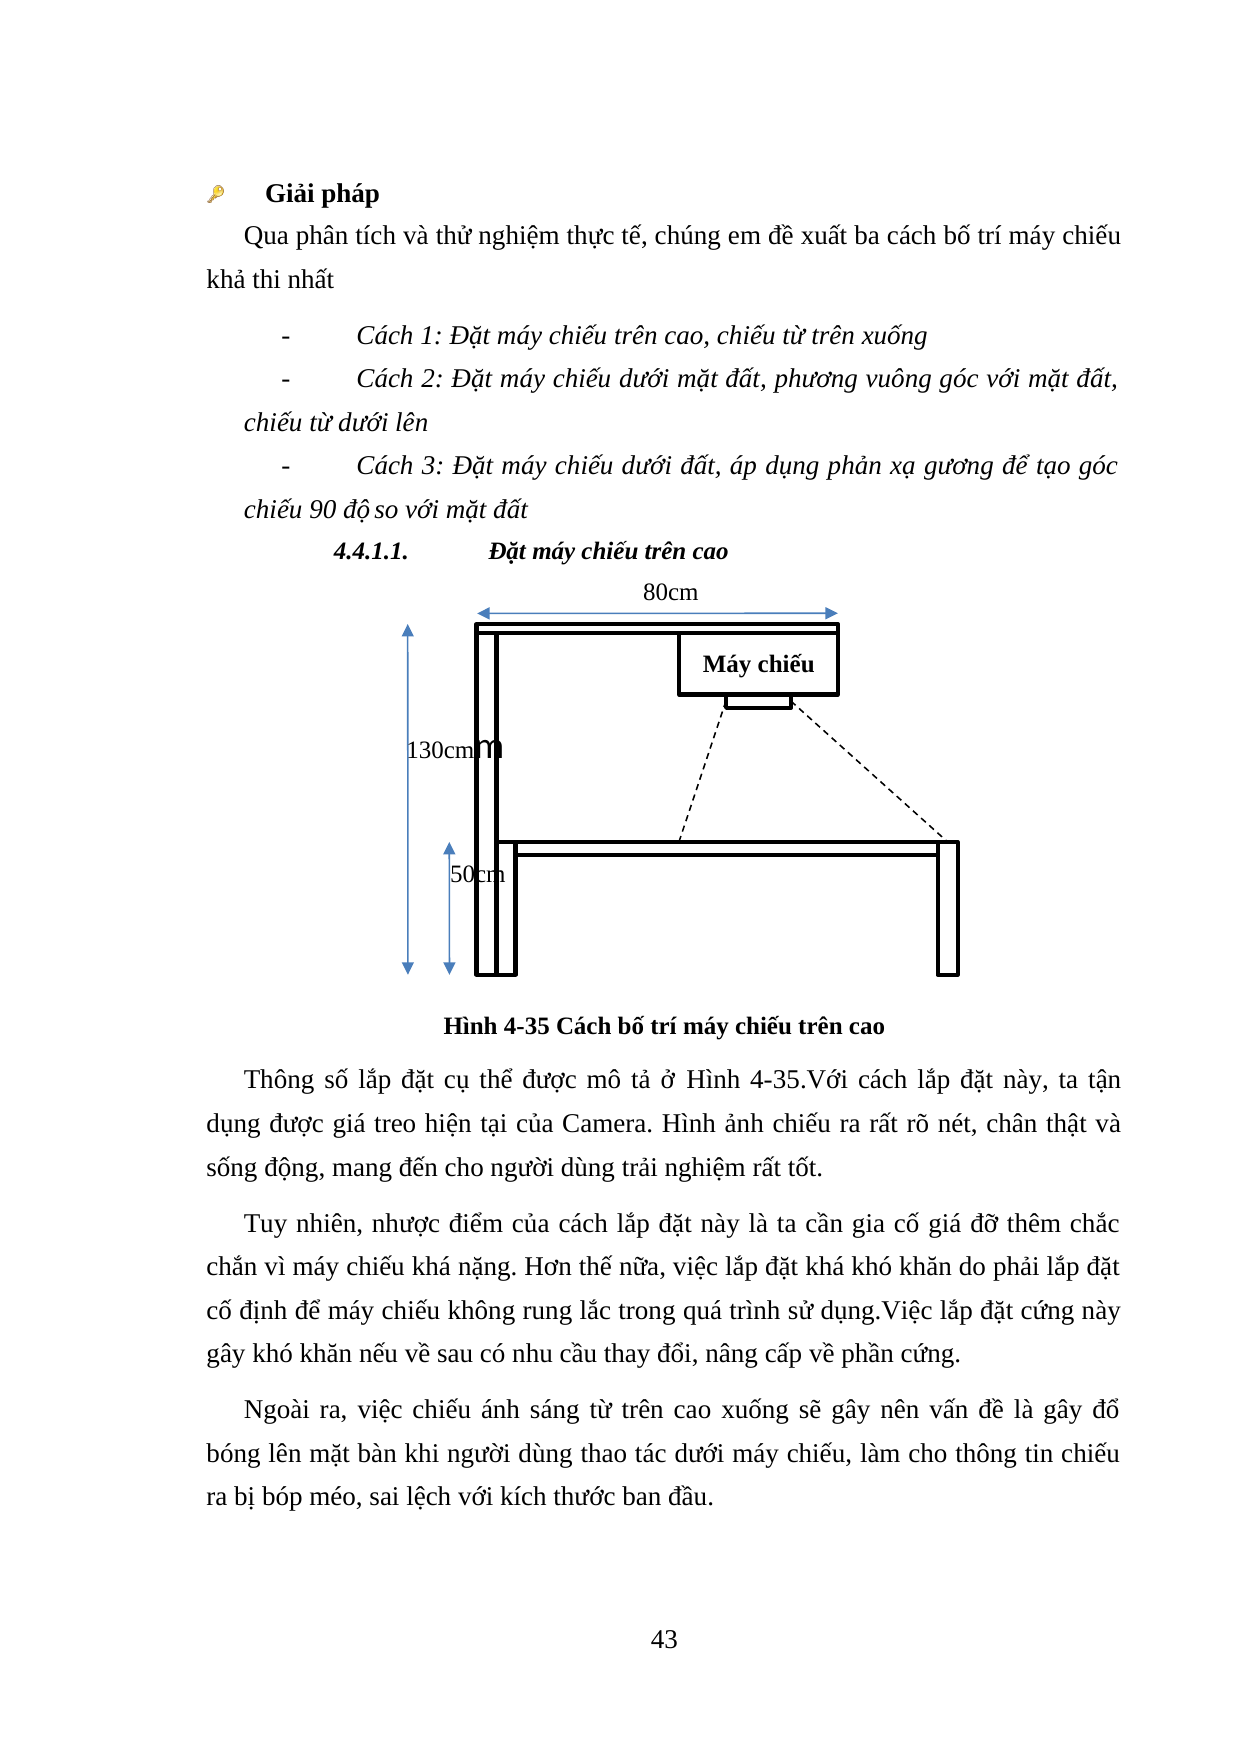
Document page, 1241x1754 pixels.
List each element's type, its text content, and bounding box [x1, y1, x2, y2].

subtitle Cách 3: Đặt máy chiếu dưới đất, áp dụng phản xạ gương để tạo góc chiếu 90 độ so với mặt đất [244, 449, 1122, 524]
text Ngoài ra, việc chiếu ánh sáng từ trên cao xuống sẽ gây nên vấn đề là gây đổ bóng lên mặt bàn khi người dùng thao tác dưới máy chiếu, làm cho thông tin chiếu ra bị bóp méo, sai lệch với kích thước ban đầu. [206, 1393, 1122, 1512]
picture [207, 185, 224, 203]
text Tuy nhiên, nhược điểm của cách lắp đặt này là ta cần gia cố giá đỡ thêm chắc chắn vì máy chiếu khá nặng. Hơn thế nữa, việc lắp đặt khá khó khăn do phải lắp đặt cố định để máy chiếu không rung lắc trong quá trình sử dụng.Việc lắp đặt cứng này gây khó khăn nếu về sau có nhu cầu thay đổi, nâng cấp về phần cứng. [206, 1207, 1122, 1368]
text Giải pháp [206, 177, 1122, 208]
subtitle Cách 1: Đặt máy chiếu trên cao, chiếu từ trên xuống [244, 319, 1122, 350]
subtitle Cách 2: Đặt máy chiếu dưới mặt đất, phương vuông góc với mặt đất, chiếu từ dưới lên [244, 362, 1122, 437]
subtitle Đặt máy chiếu trên cao [296, 536, 1122, 565]
text Qua phân tích và thử nghiệm thực tế, chúng em đề xuất ba cách bố trí máy chiếu khả thi nhất [206, 219, 1122, 294]
